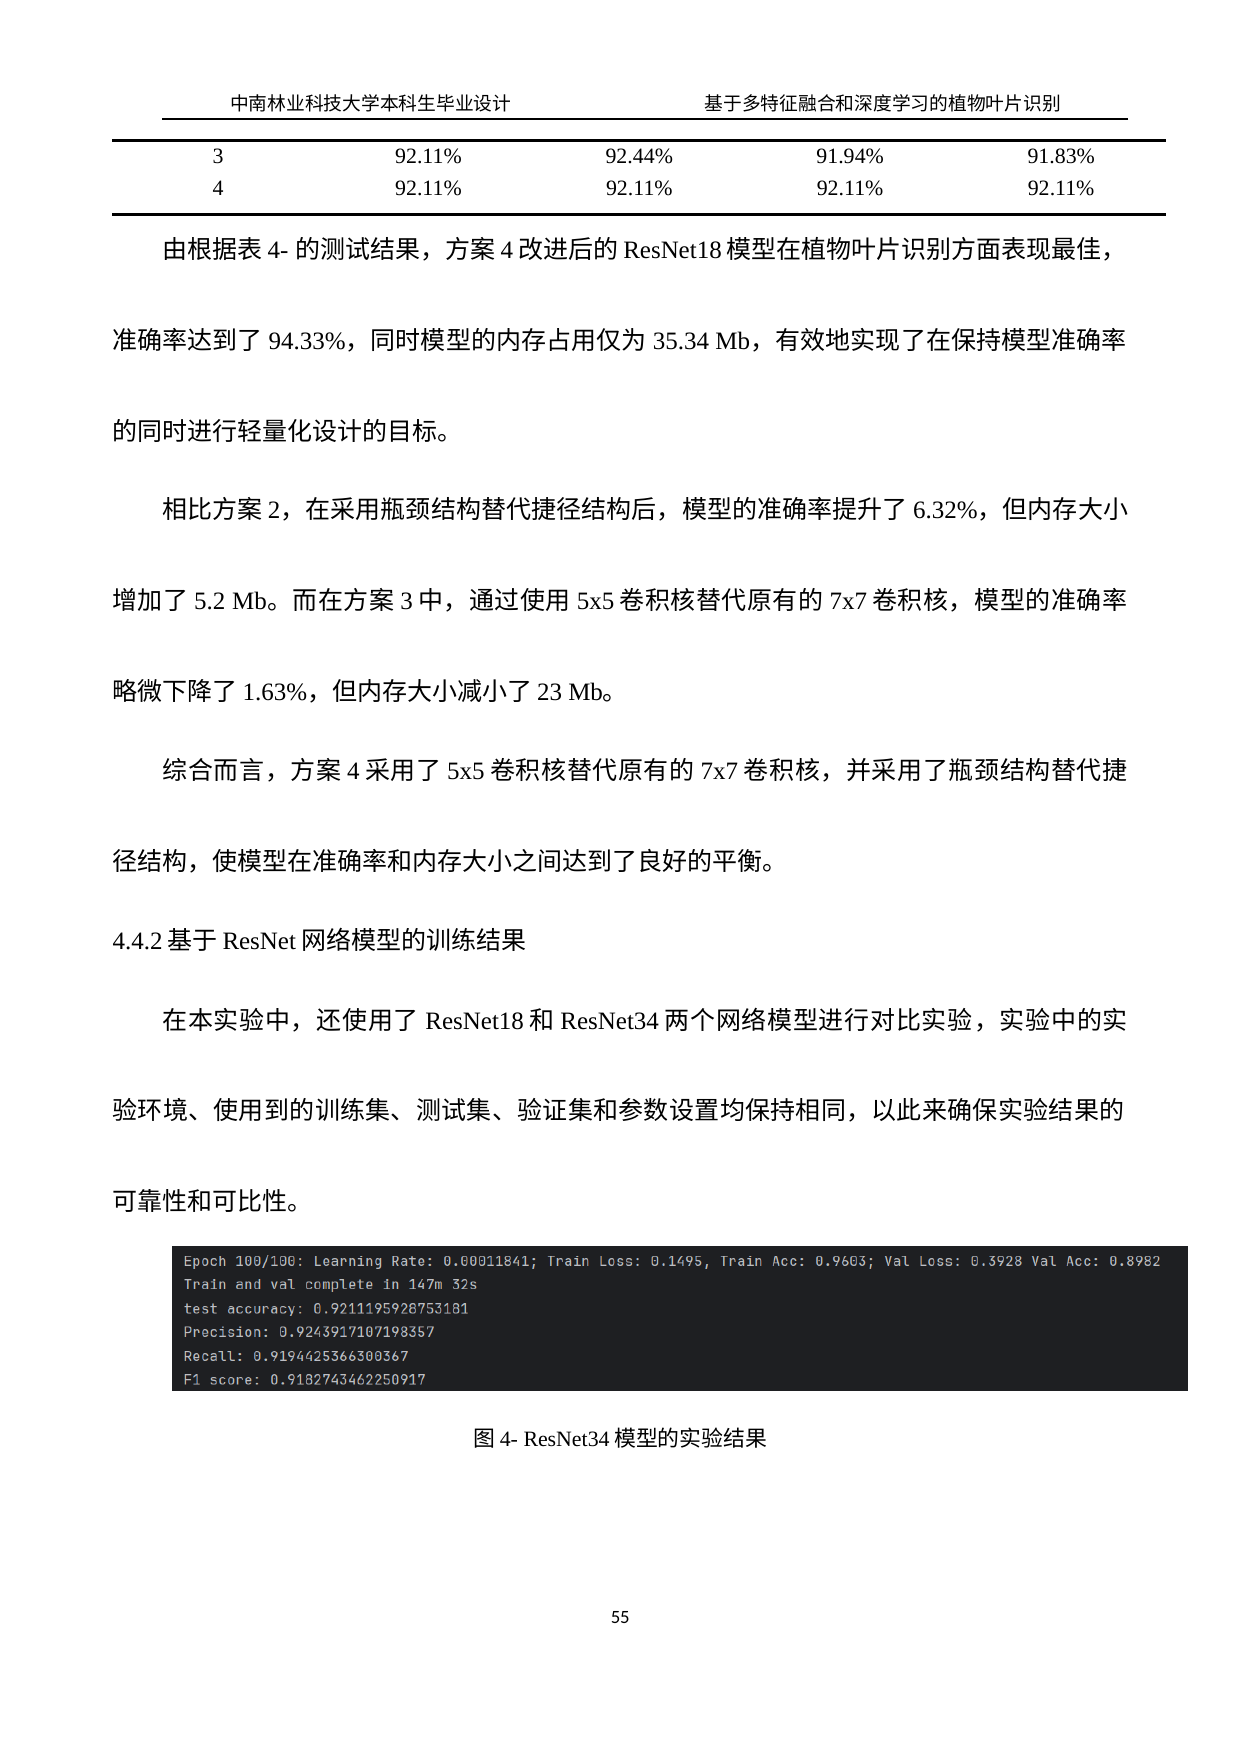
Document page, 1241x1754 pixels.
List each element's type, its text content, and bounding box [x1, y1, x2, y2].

text 相比方案2，在采用瓶颈结构替代捷径结构后，模型的准确率提升了6.32%，但内存大小增加了5.2 Mb。而在方案3中，通过使用5x5卷积核替代原有的7x7卷积核，模型的准确率略微下降了1.63%，但内存大小减小了23 Mb。 [112, 477, 1128, 723]
text 综合而言，方案4采用了5x5卷积核替代原有的7x7卷积核，并采用了瓶颈结构替代捷径结构，使模型在准确率和内存大小之间达到了良好的平衡。 [112, 737, 1128, 893]
table_cell 92.11% 92.11% [323, 142, 534, 213]
table_cell 3 4 [112, 142, 323, 213]
table_cell 91.94% 92.11% [745, 142, 956, 213]
table_cell 91.83% 92.11% [956, 142, 1166, 213]
picture [172, 1246, 1188, 1391]
text 在本实验中，还使用了ResNet18和ResNet34两个网络模型进行对比实验，实验中的实验环境、使用到的训练集、测试集、验证集和参数设置均保持相同，以此来确保实验结果的可靠性和可比性。 [112, 986, 1128, 1233]
text 图4- ResNet34模型的实验结果 [112, 1420, 1128, 1453]
text 由根据表4- 的测试结果，方案4改进后的ResNet18模型在植物叶片识别方面表现最佳，准确率达到了94.33%，同时模型的内存占用仅为35.34 Mb，有效地实现了在保持模型准确率的同时进行轻量化设计的目标。 [112, 216, 1128, 463]
text 4.4.2基于ResNet网络模型的训练结果 [112, 906, 1128, 971]
table_cell 92.44% 92.11% [534, 142, 744, 213]
